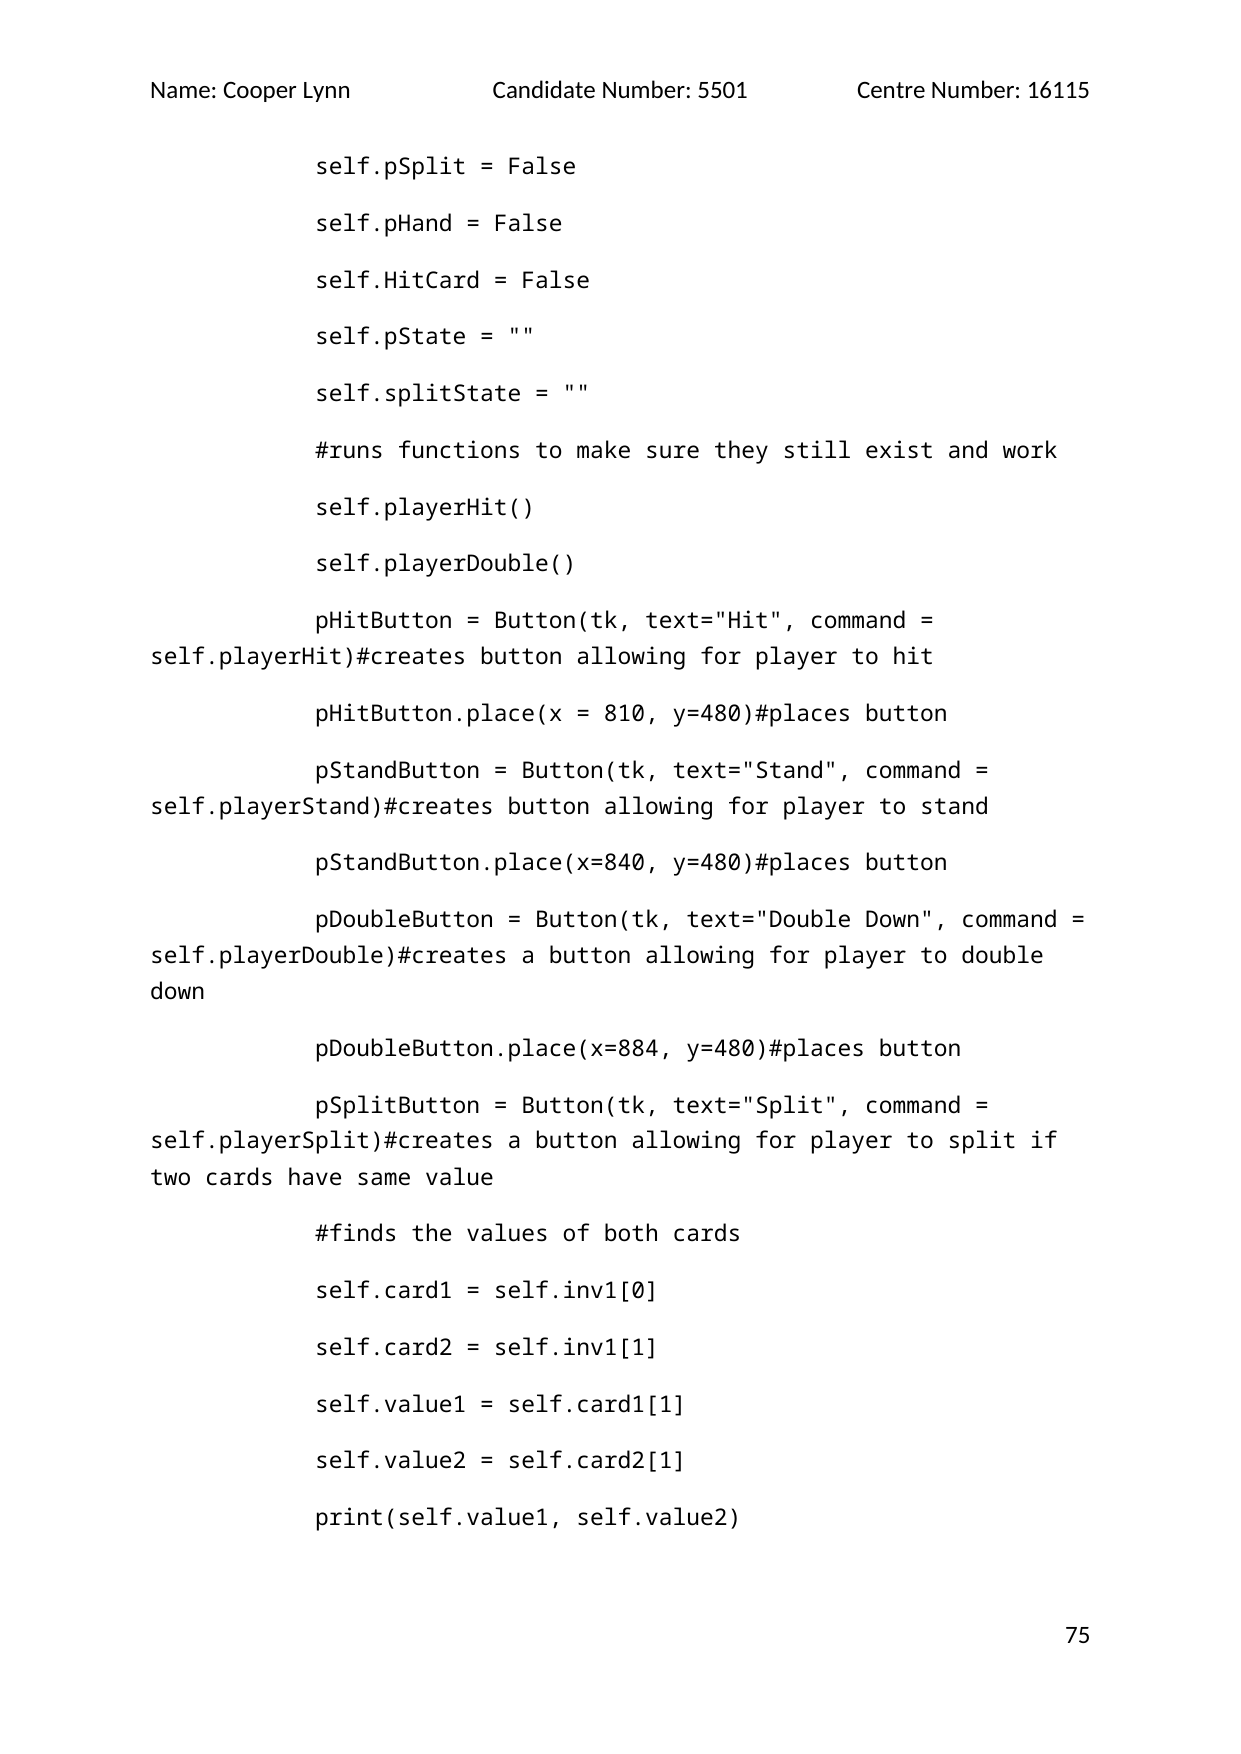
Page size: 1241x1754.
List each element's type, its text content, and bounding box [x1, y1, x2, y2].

text #finds the values of both cards [150, 1217, 1090, 1248]
text print(self.value1, self.value2) [150, 1501, 1090, 1532]
text self.HitCard = False [150, 263, 1090, 295]
text self.value2 = self.card2[1] [150, 1444, 1090, 1476]
text #runs functions to make sure they still exist and work [150, 434, 1090, 465]
text pDoubleButton.place(x=884, y=480)#places button [150, 1032, 1090, 1063]
text pHitButton.place(x = 810, y=480)#places button [150, 697, 1090, 728]
text self.pState = "" [150, 320, 1090, 352]
text pHitButton = Button(tk, text="Hit", command = self.playerHit)#creates button allowing for player to hit [150, 604, 1090, 671]
text pDoubleButton = Button(tk, text="Double Down", command = self.playerDouble)#creates a button allowing for player to double down [150, 903, 1090, 1006]
text pStandButton = Button(tk, text="Stand", command = self.playerStand)#creates button allowing for player to stand [150, 754, 1090, 821]
text self.playerHit() [150, 491, 1090, 522]
text self.card1 = self.inv1[0] [150, 1274, 1090, 1305]
text self.splitState = "" [150, 377, 1090, 408]
text pStandButton.place(x=840, y=480)#places button [150, 846, 1090, 878]
text self.pSplit = False [150, 150, 1090, 181]
text self.card2 = self.inv1[1] [150, 1331, 1090, 1362]
text self.value1 = self.card1[1] [150, 1387, 1090, 1419]
text pSplitButton = Button(tk, text="Split", command = self.playerSplit)#creates a button allowing for player to split if two cards have same value [150, 1088, 1090, 1192]
text self.playerDouble() [150, 547, 1090, 579]
text self.pHand = False [150, 207, 1090, 238]
